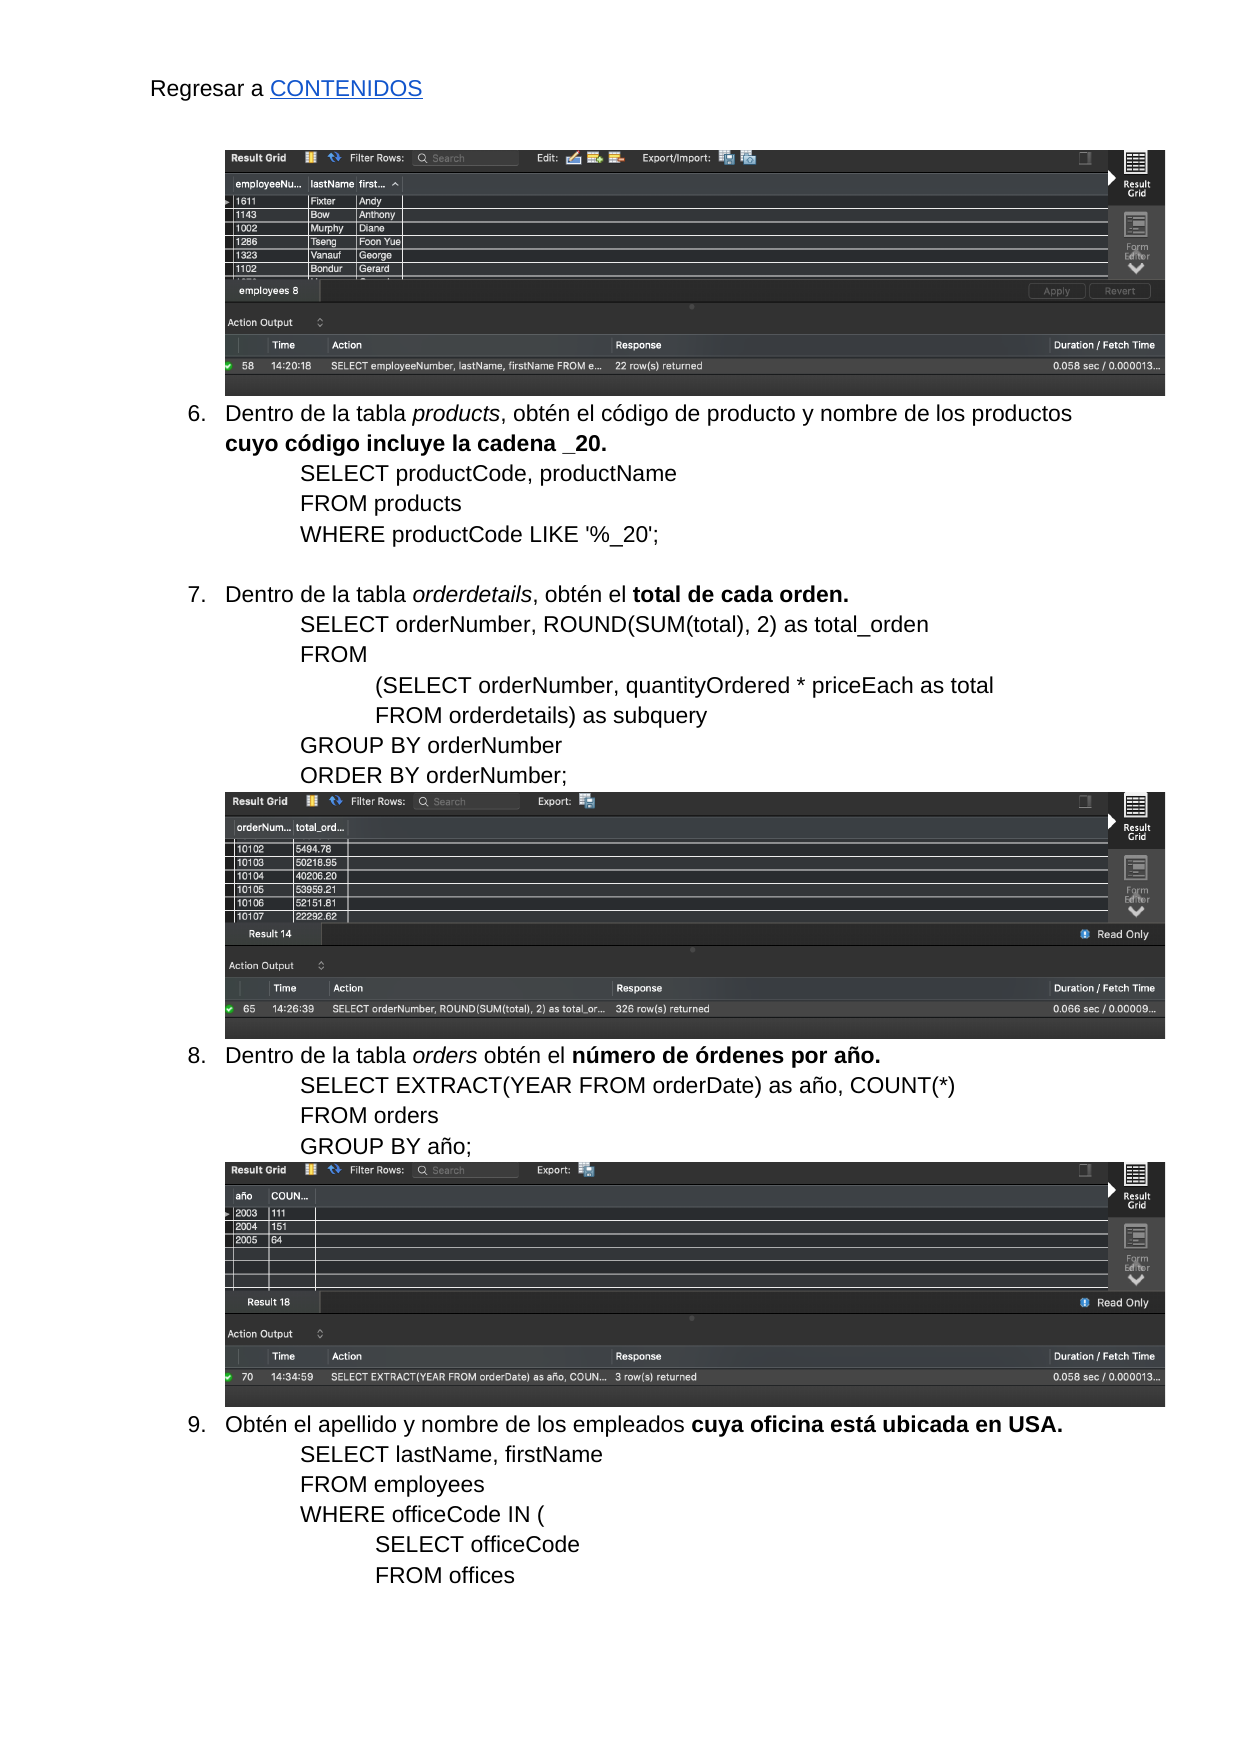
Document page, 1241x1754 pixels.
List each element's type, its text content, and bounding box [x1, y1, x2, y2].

text SELECT EXTRACT(YEAR FROM orderDate) as año, COUNT(*) [300, 1072, 1090, 1099]
list Dentro de la tabla products, obtén el código de producto y nombre de los productos cuyo código incluye la cadena _20. [187, 400, 1090, 456]
text FROM [300, 641, 1090, 668]
text SELECT lastName, firstName [225, 1441, 1090, 1467]
text FROM offices [300, 1562, 1090, 1588]
text WHERE officeCode IN ( [225, 1501, 1090, 1527]
text FROM employees [225, 1471, 1090, 1497]
picture [225, 792, 1166, 1039]
text WHERE productCode LIKE '%_20'; [300, 521, 1090, 547]
picture [225, 1162, 1166, 1407]
text SELECT orderNumber, ROUND(SUM(total), 2) as total_orden [300, 611, 1090, 637]
text FROM products [300, 490, 1090, 517]
text SELECT productCode, productName [300, 460, 1090, 486]
list Dentro de la tabla orders obtén el número de órdenes por año. [187, 1042, 1090, 1068]
text GROUP BY año; [300, 1133, 1090, 1159]
text FROM orders [300, 1102, 1090, 1129]
text GROUP BY orderNumber [300, 732, 1090, 758]
text FROM orderdetails) as subquery [300, 702, 1090, 728]
text (SELECT orderNumber, quantityOrdered * priceEach as total [300, 672, 1090, 698]
text ORDER BY orderNumber; [300, 762, 1090, 788]
text SELECT officeCode [300, 1531, 1090, 1558]
list Obtén el apellido y nombre de los empleados cuya oficina está ubicada en USA. [187, 1411, 1090, 1437]
list Dentro de la tabla orderdetails, obtén el total de cada orden. [187, 581, 1090, 607]
picture [225, 150, 1166, 396]
